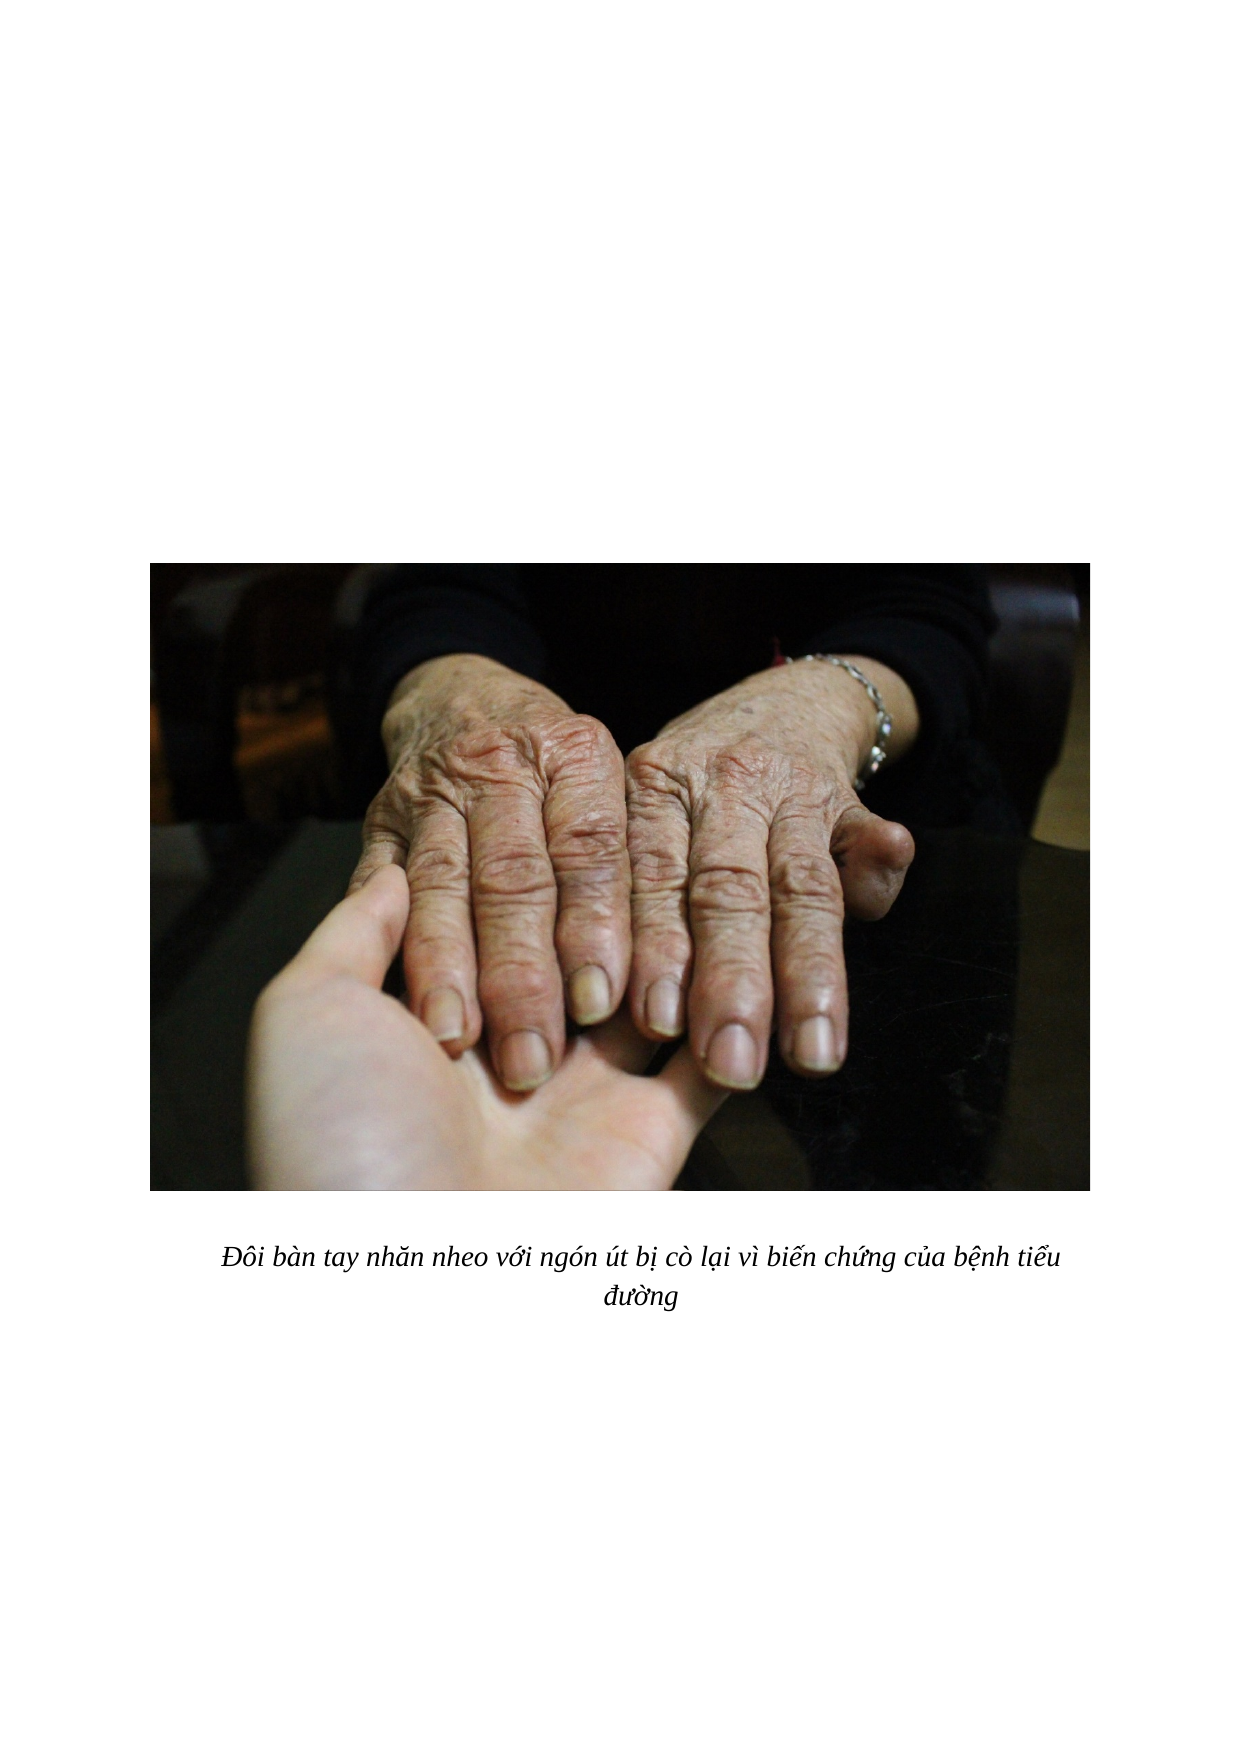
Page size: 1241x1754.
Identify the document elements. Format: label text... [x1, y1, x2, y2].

picture [150, 563, 1091, 1191]
text Đôi bàn tay nhăn nheo với ngón út bị cò lại vì biến chứng của bệnh tiểu đường [194, 1239, 1090, 1311]
